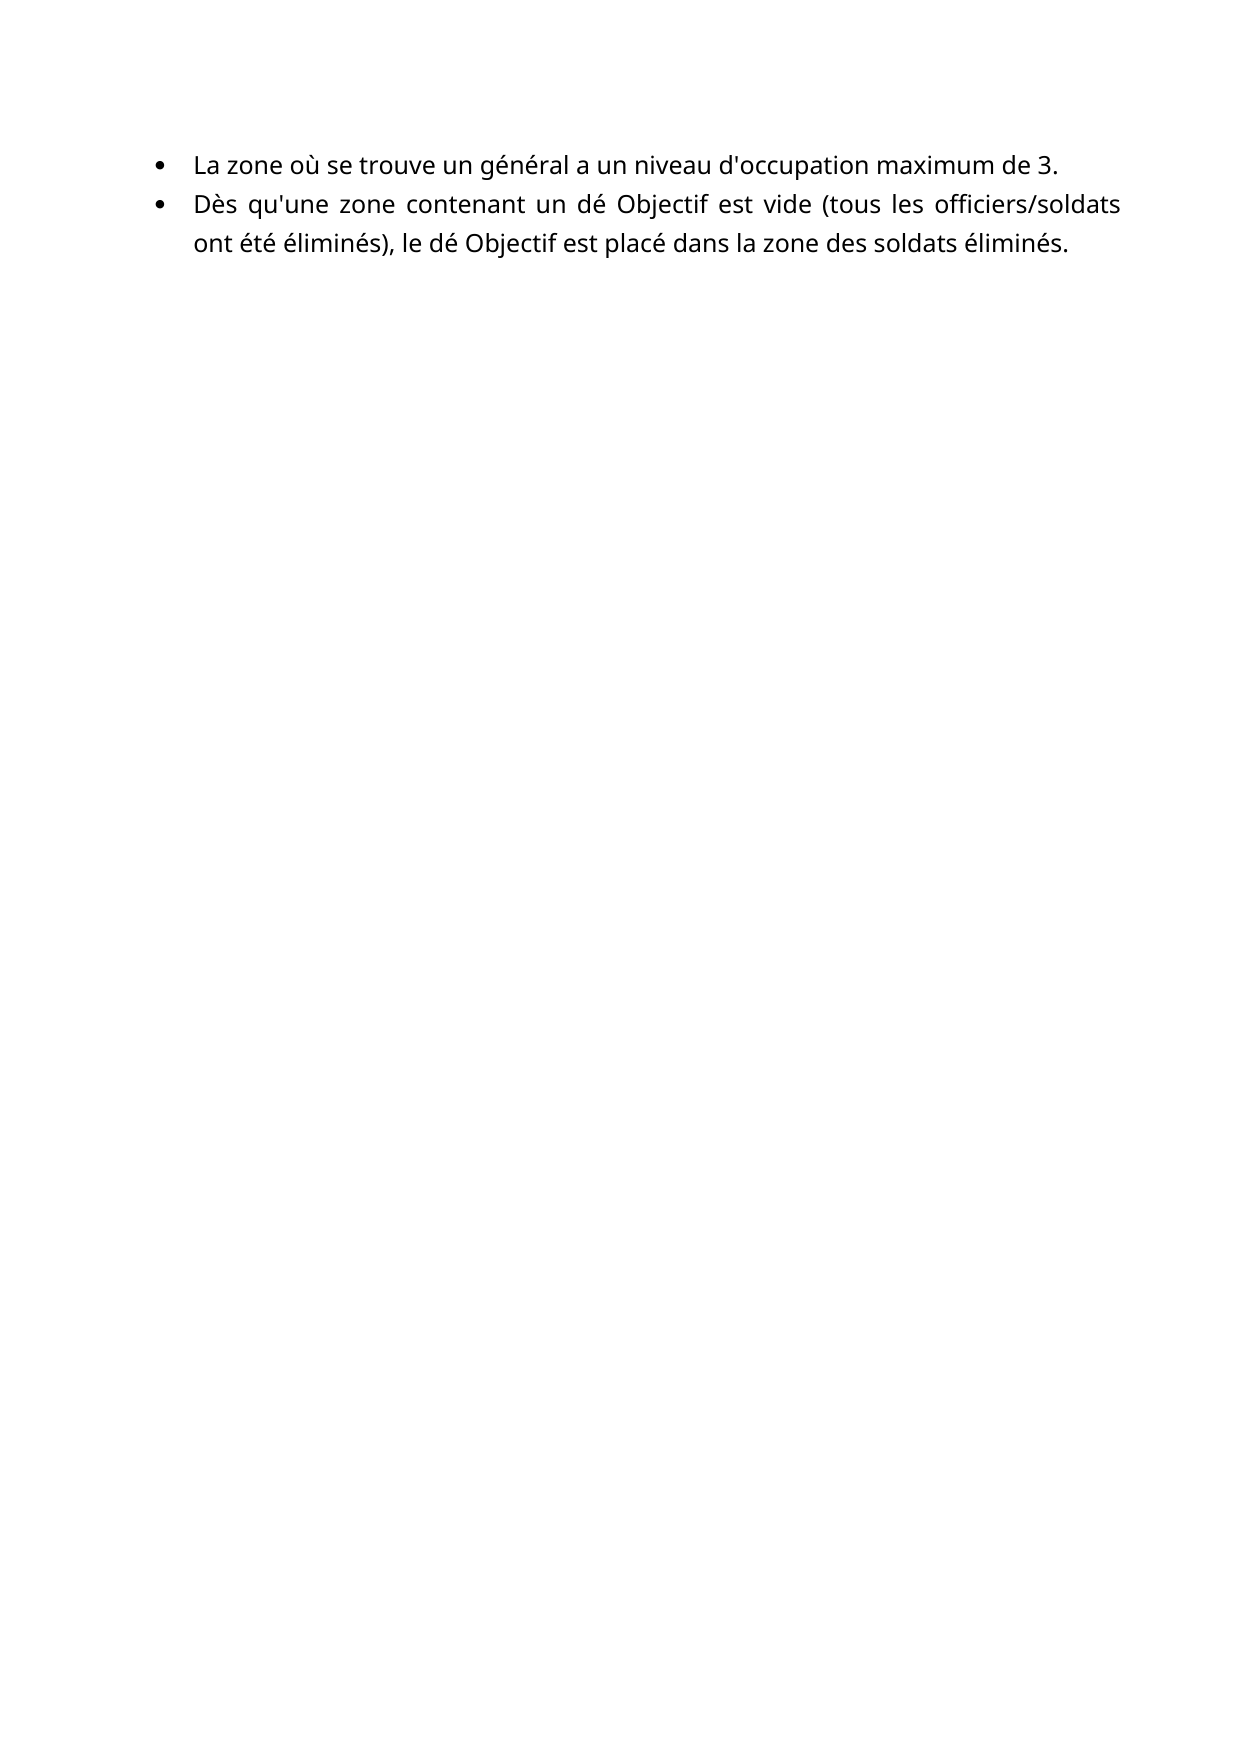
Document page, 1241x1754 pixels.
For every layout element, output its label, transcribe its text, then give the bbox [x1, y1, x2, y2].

list Dès qu'une zone contenant un dé Objectif est vide (tous les officiers/soldats ont été éliminés), le dé Objectif est placé dans la zone des soldats éliminés. [156, 187, 1122, 260]
list La zone où se trouve un général a un niveau d'occupation maximum de 3. [156, 148, 1122, 182]
